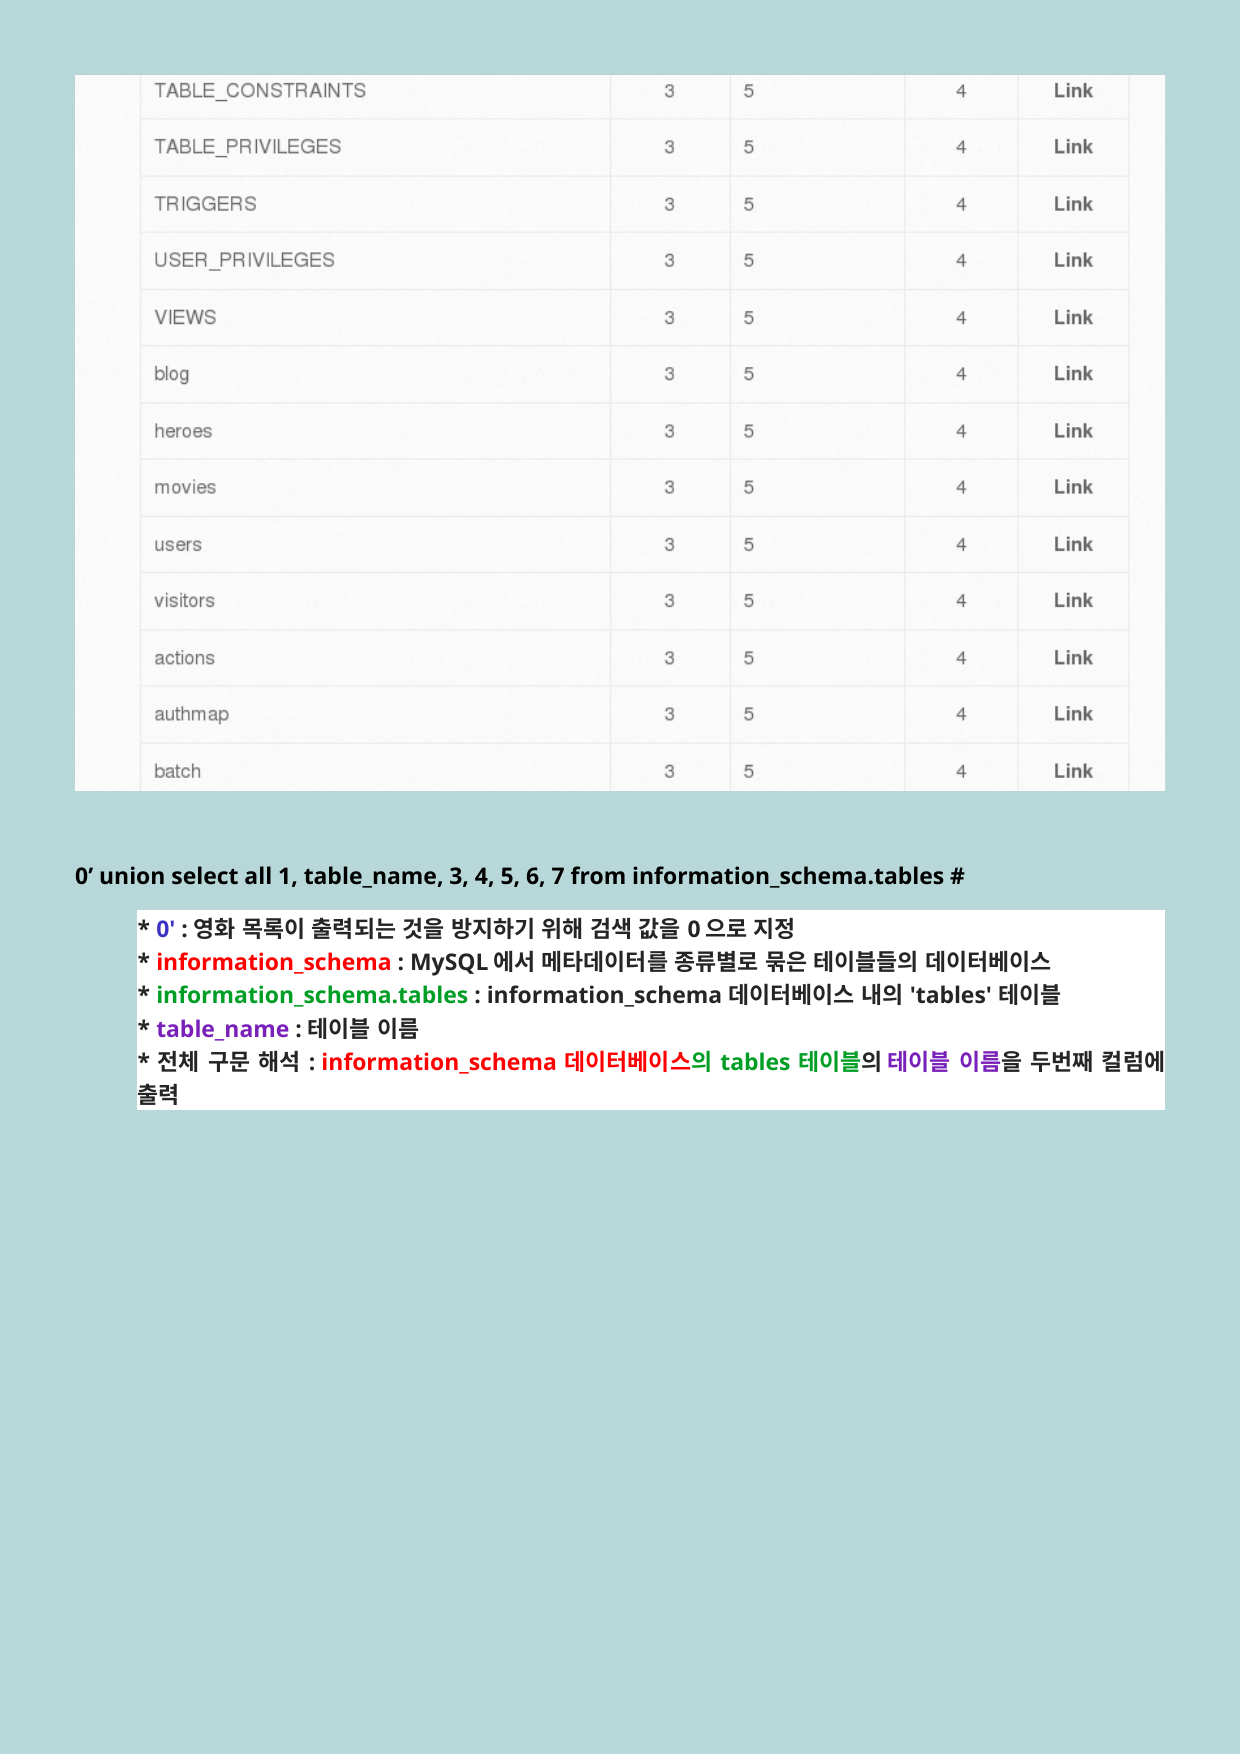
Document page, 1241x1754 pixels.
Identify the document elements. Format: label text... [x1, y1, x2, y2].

picture [75, 75, 1166, 791]
text * information_schema : MySQL에서 메타데이터를 종류별로 묶은 테이블들의 데이터베이스 [137, 944, 1165, 977]
text * table_name : 테이블 이름 [137, 1010, 1165, 1044]
text 0’ union select all 1, table_name, 3, 4, 5, 6, 7 from information_schema.tables # [75, 860, 1165, 891]
text * 전체 구문 해석 : information_schema 데이터베이스의 tables 테이블의 테이블 이름을 두번째 컬럼에 출력 [137, 1044, 1165, 1110]
text * information_schema.tables : information_schema 데이터베이스 내의 'tables' 테이블 [137, 977, 1165, 1010]
text * 0' : 영화 목록이 출력되는 것을 방지하기 위해 검색 값을 0으로 지정 [137, 910, 1165, 944]
